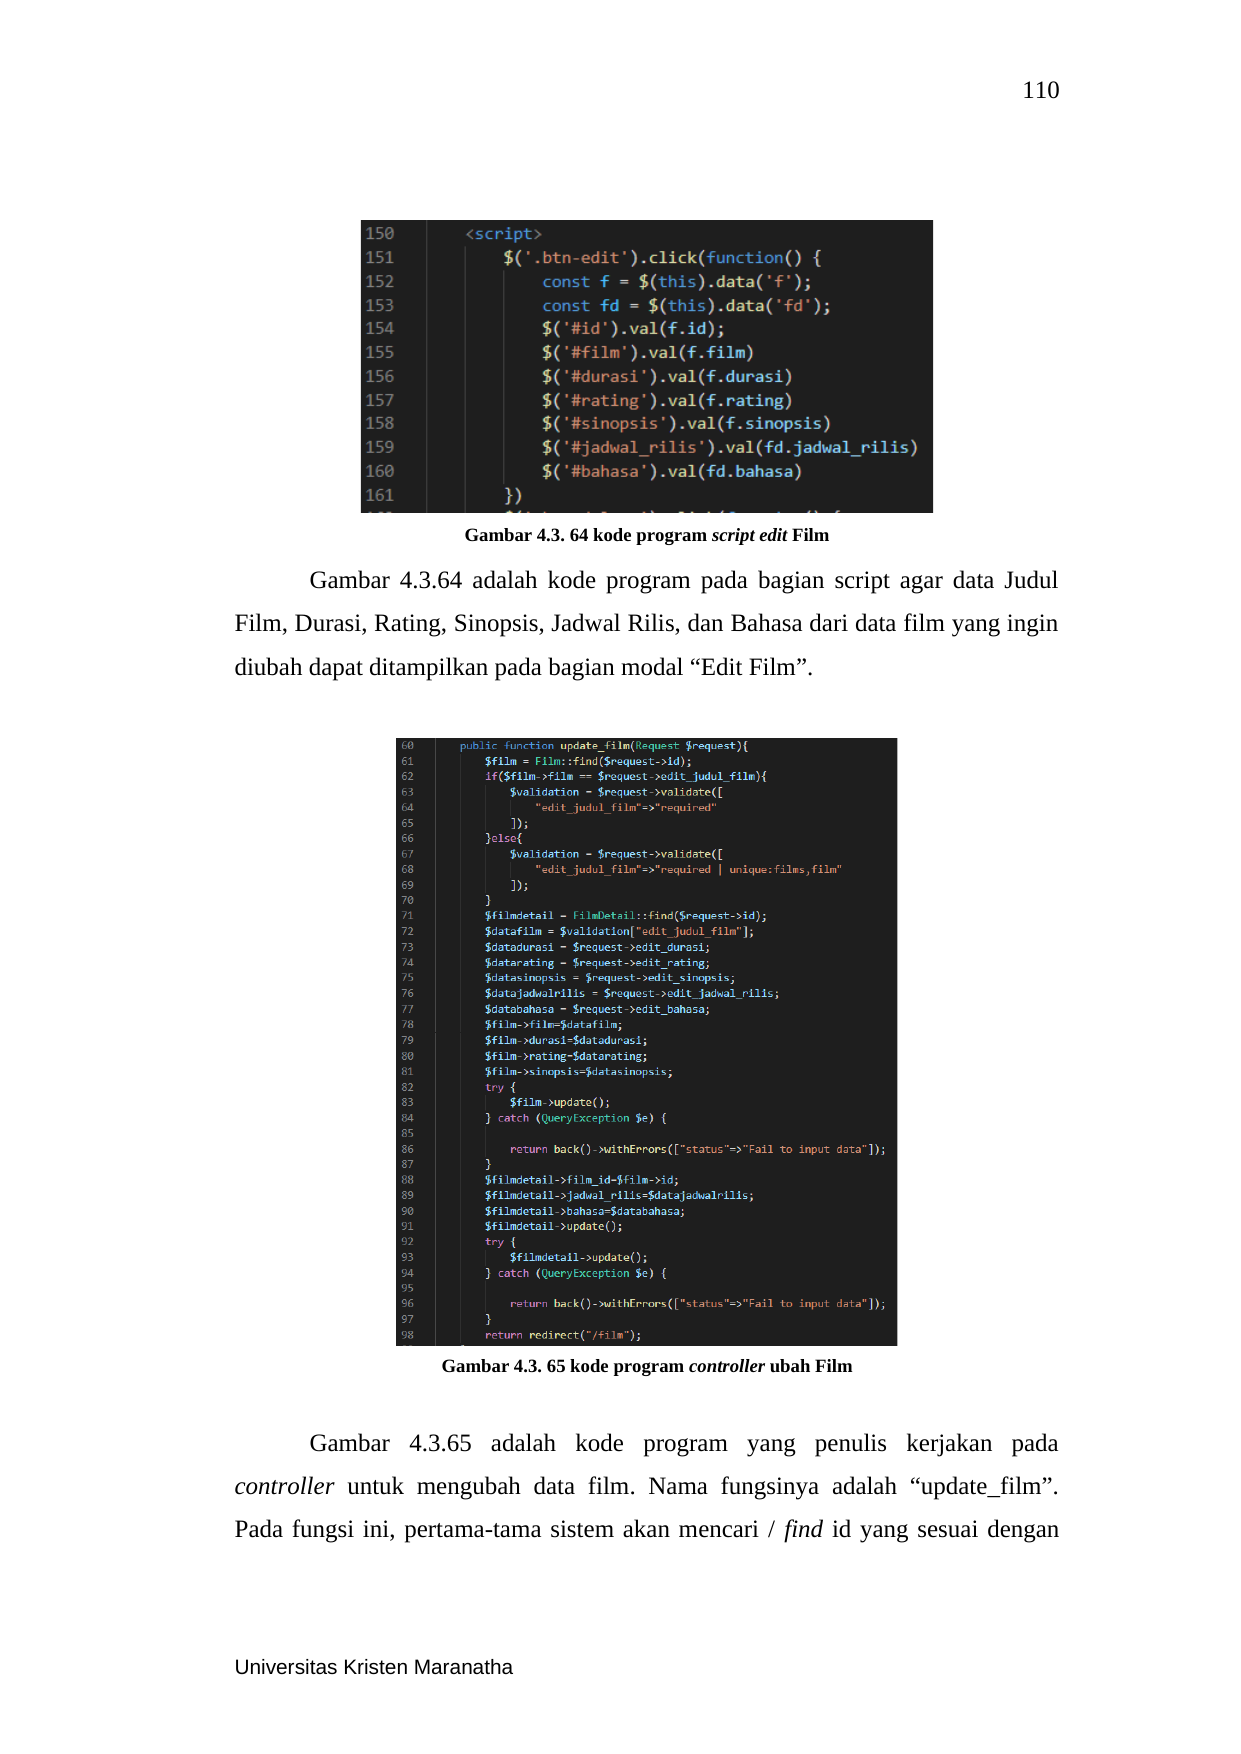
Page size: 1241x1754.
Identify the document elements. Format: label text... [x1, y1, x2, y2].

picture [396, 738, 898, 1346]
text Gambar 4.3.64 adalah kode program pada bagian script agar data Judul Film, Durasi, Rating, Sinopsis, Jadwal Rilis, dan Bahasa dari data film yang ingin diubah dapat ditampilkan pada bagian modal “Edit Film”. [234, 565, 1059, 680]
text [234, 1428, 1059, 1543]
picture [360, 220, 934, 513]
